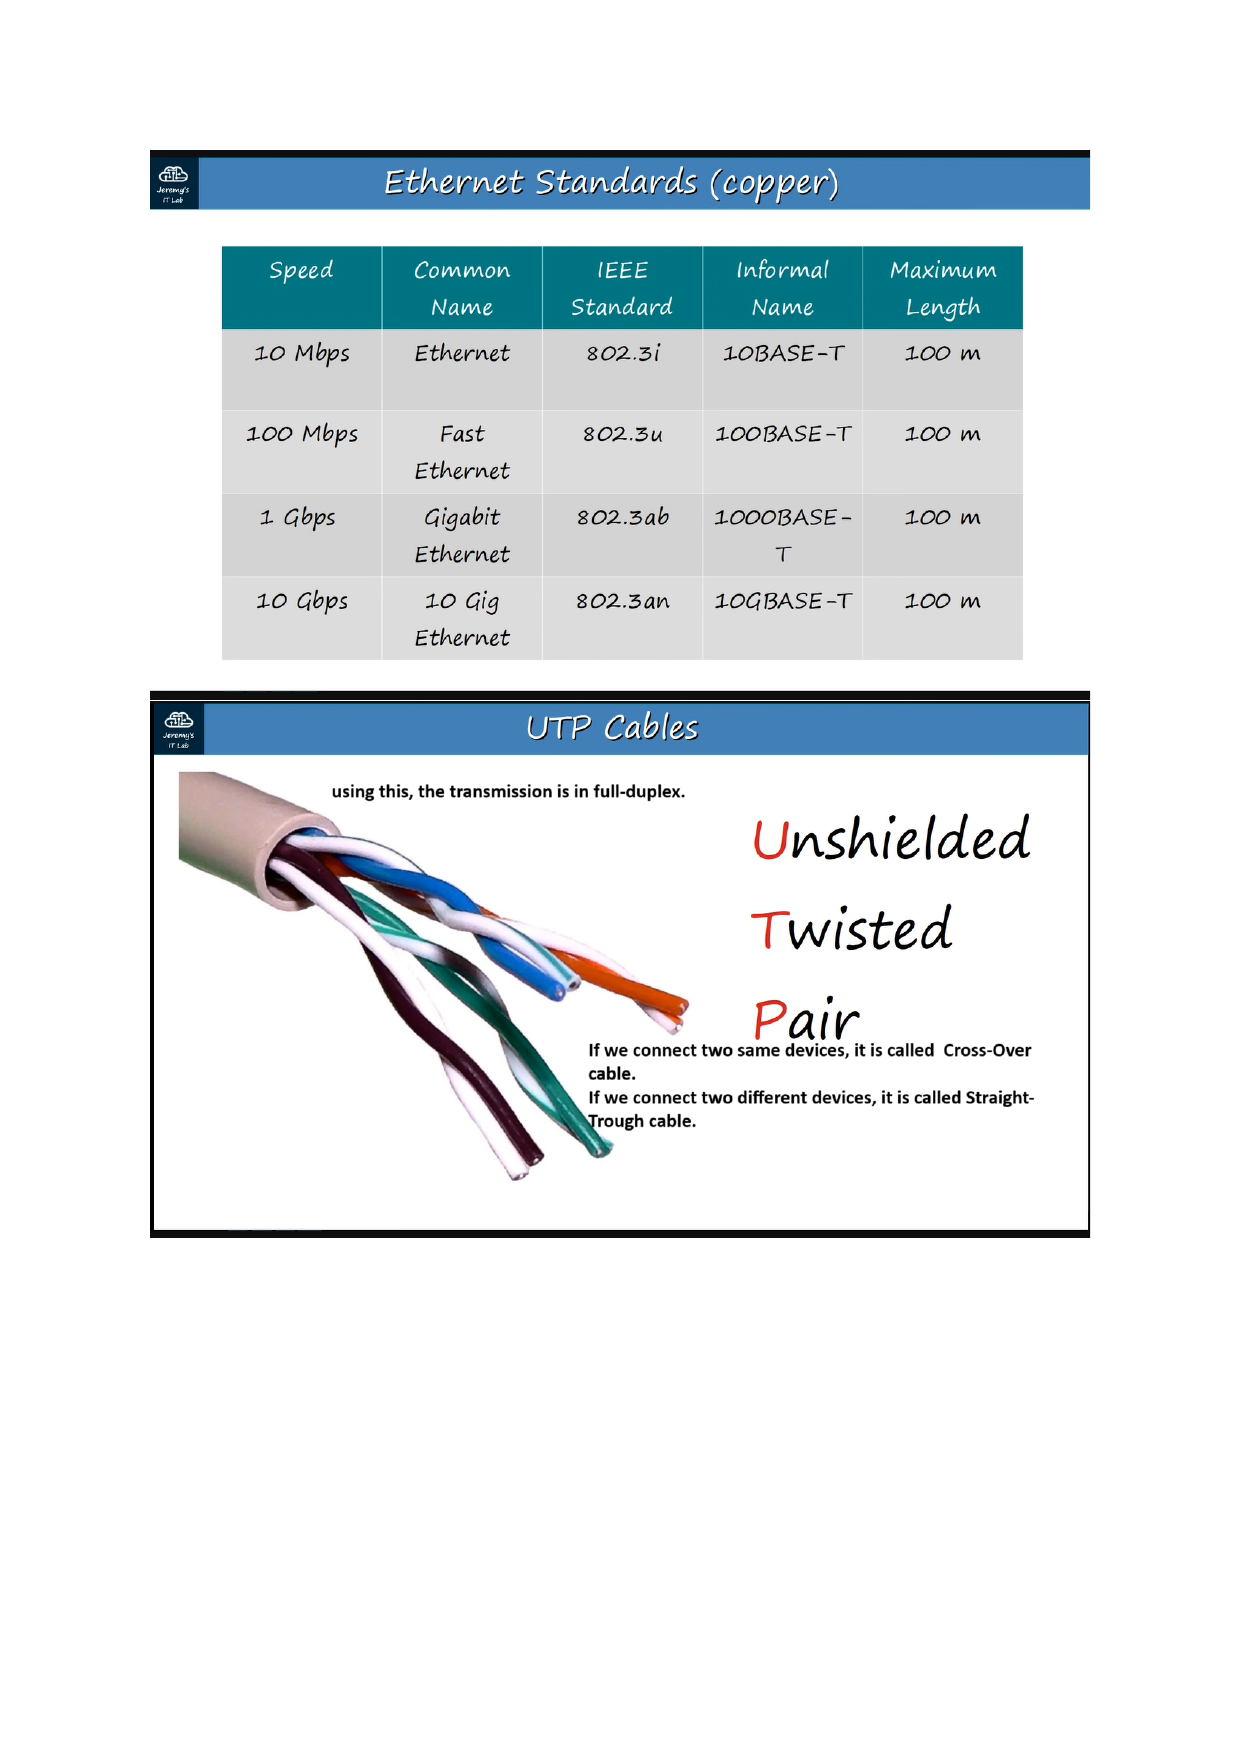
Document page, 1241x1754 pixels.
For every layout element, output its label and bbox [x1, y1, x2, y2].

picture [150, 150, 1091, 700]
picture [150, 701, 1091, 1238]
